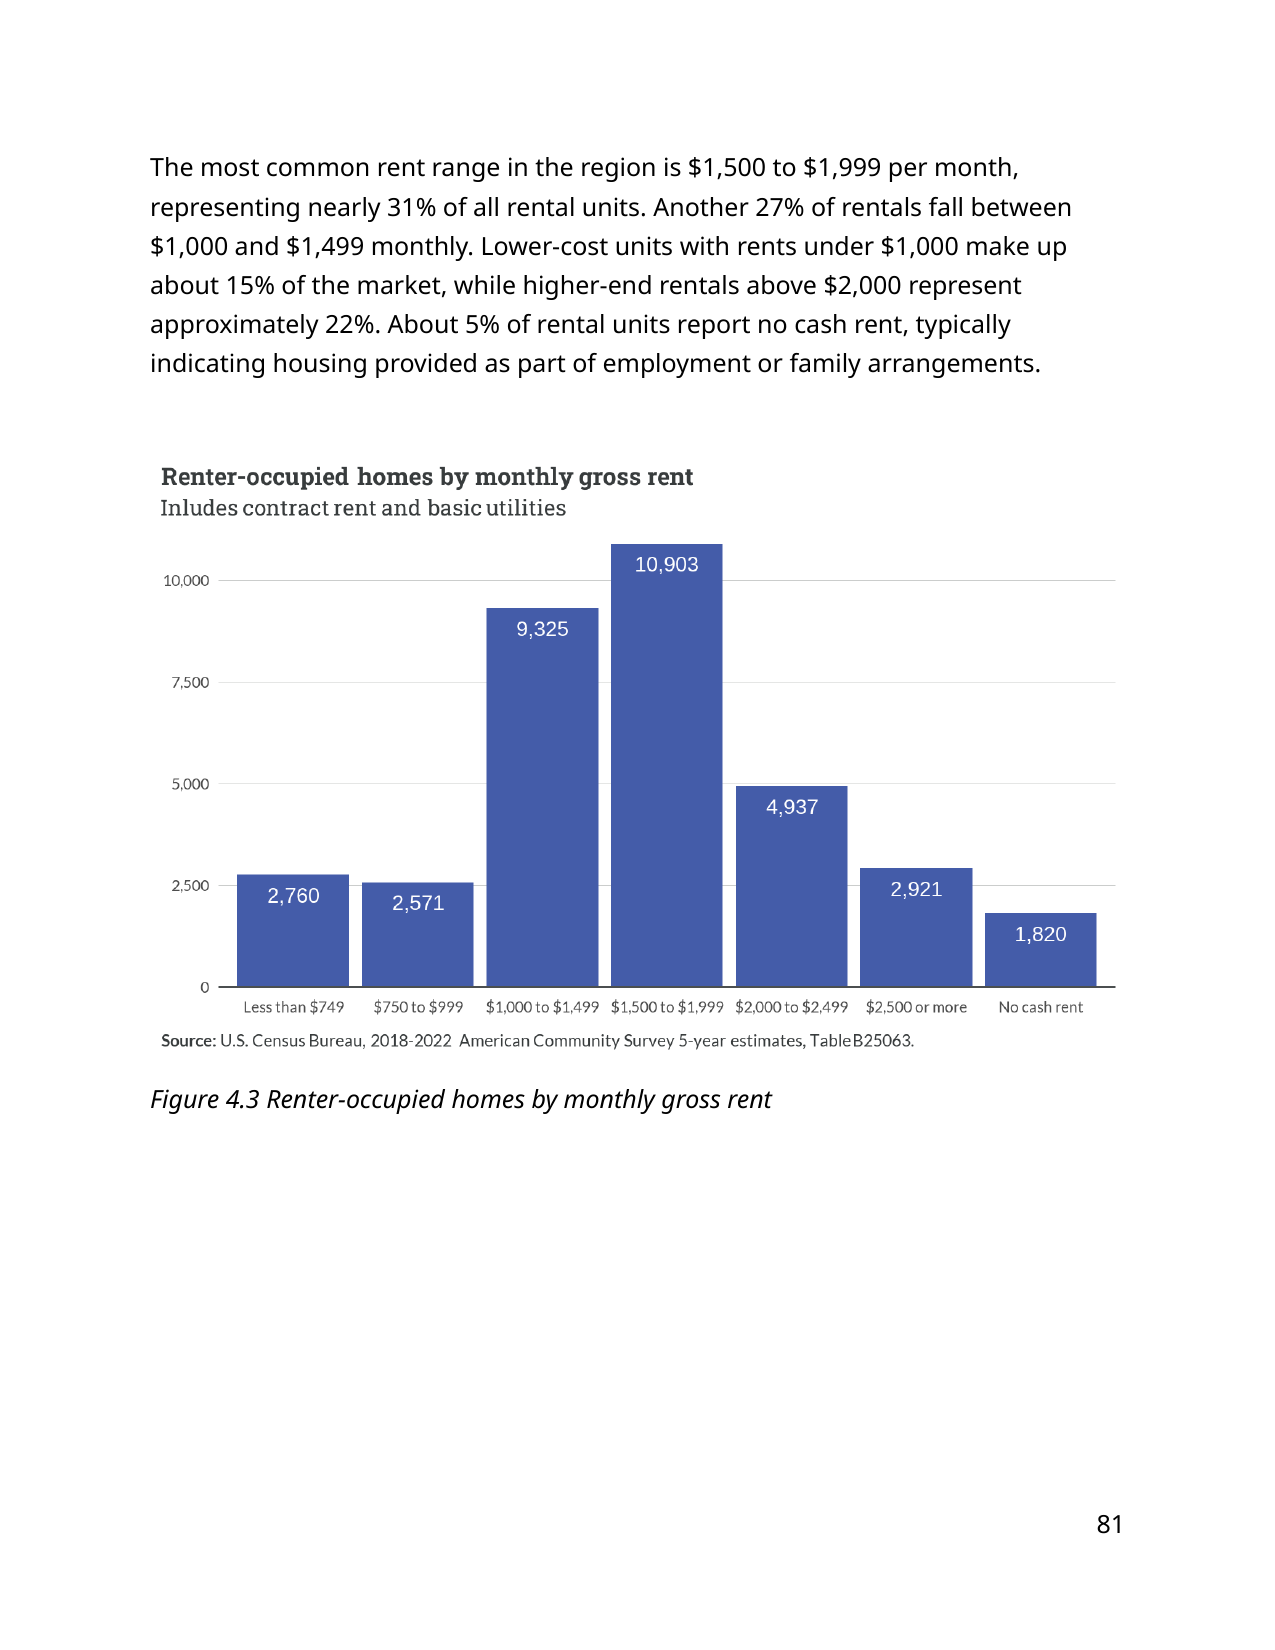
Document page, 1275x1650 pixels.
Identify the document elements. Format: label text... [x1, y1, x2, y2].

text Figure 4.3 Renter-occupied homes by monthly gross rent [150, 1081, 1125, 1115]
picture [150, 457, 1125, 1060]
text The most common rent range in the region is $1,500 to $1,999 per month, representing nearly 31% of all rental units. Another 27% of rentals fall between $1,000 and $1,499 monthly. Lower-cost units with rents under $1,000 make up about 15% of the market, while higher-end rentals above $2,000 represent approximately 22%. About 5% of rental units report no cash rent, typically indicating housing provided as part of employment or family arrangements. [150, 150, 1125, 380]
